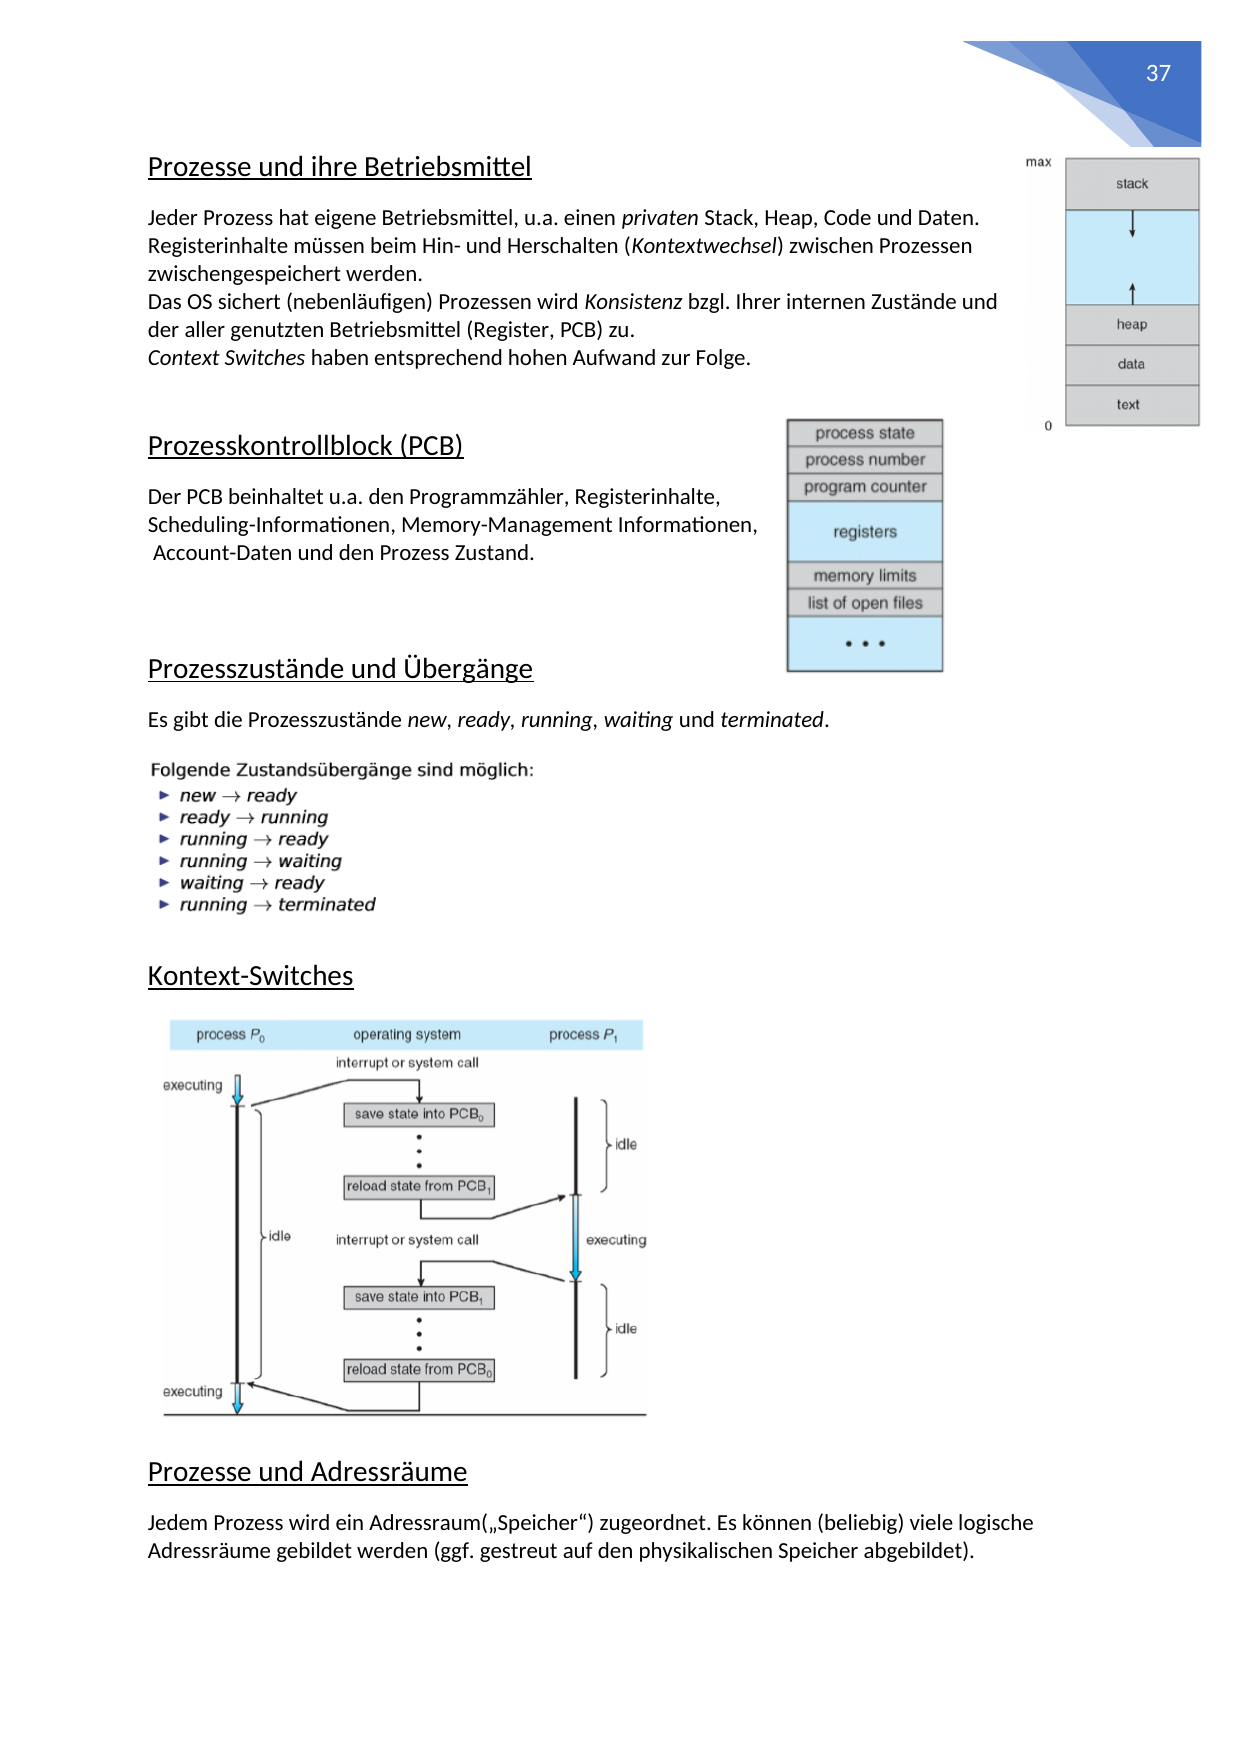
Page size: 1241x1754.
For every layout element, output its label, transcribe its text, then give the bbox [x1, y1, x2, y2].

text Prozesszustände und Übergänge [148, 650, 1093, 686]
text Jedem Prozess wird ein Adressraum(„Speicher“) zugeordnet. Es können (beliebig) viele logische Adressräume gebildet werden (ggf. gestreut auf den physikalischen Speicher abgebildet). [148, 1508, 1093, 1564]
text Der PCB beinhaltet u.a. den Programmzähler, Registerinhalte, [148, 482, 1093, 510]
picture [962, 41, 1220, 439]
text Registerinhalte müssen beim Hin- und Herschalten (Kontextwechsel) zwischen Prozessen zwischengespeichert werden. [148, 231, 1093, 287]
text Jeder Prozess hat eigene Betriebsmittel, u.a. einen privaten Stack, Heap, Code und Daten. [148, 203, 1093, 231]
text Context Switches haben entsprechend hohen Aufwand zur Folge. [148, 343, 1093, 371]
text Scheduling-Informationen, Memory-Management Informationen, [148, 510, 1093, 538]
picture [147, 1012, 670, 1431]
text der aller genutzten Betriebsmittel (Register, PCB) zu. [148, 315, 1093, 343]
picture [777, 566, 957, 650]
picture [777, 462, 957, 482]
text Prozesse und ihre Betriebsmittel [148, 148, 1093, 183]
text Prozesskontrollblock (PCB) [148, 427, 1093, 462]
text Es gibt die Prozesszustände new, ready, running, waiting und terminated. [148, 705, 1093, 733]
picture [777, 400, 957, 427]
text Prozesse und Adressräume [148, 1453, 1093, 1489]
picture [147, 751, 548, 922]
text Kontext-Switches [148, 957, 1093, 993]
text Das OS sichert (nebenläufigen) Prozessen wird Konsistenz bzgl. Ihrer internen Zustände und [148, 287, 1093, 315]
text Account-Daten und den Prozess Zustand. [148, 538, 1093, 566]
